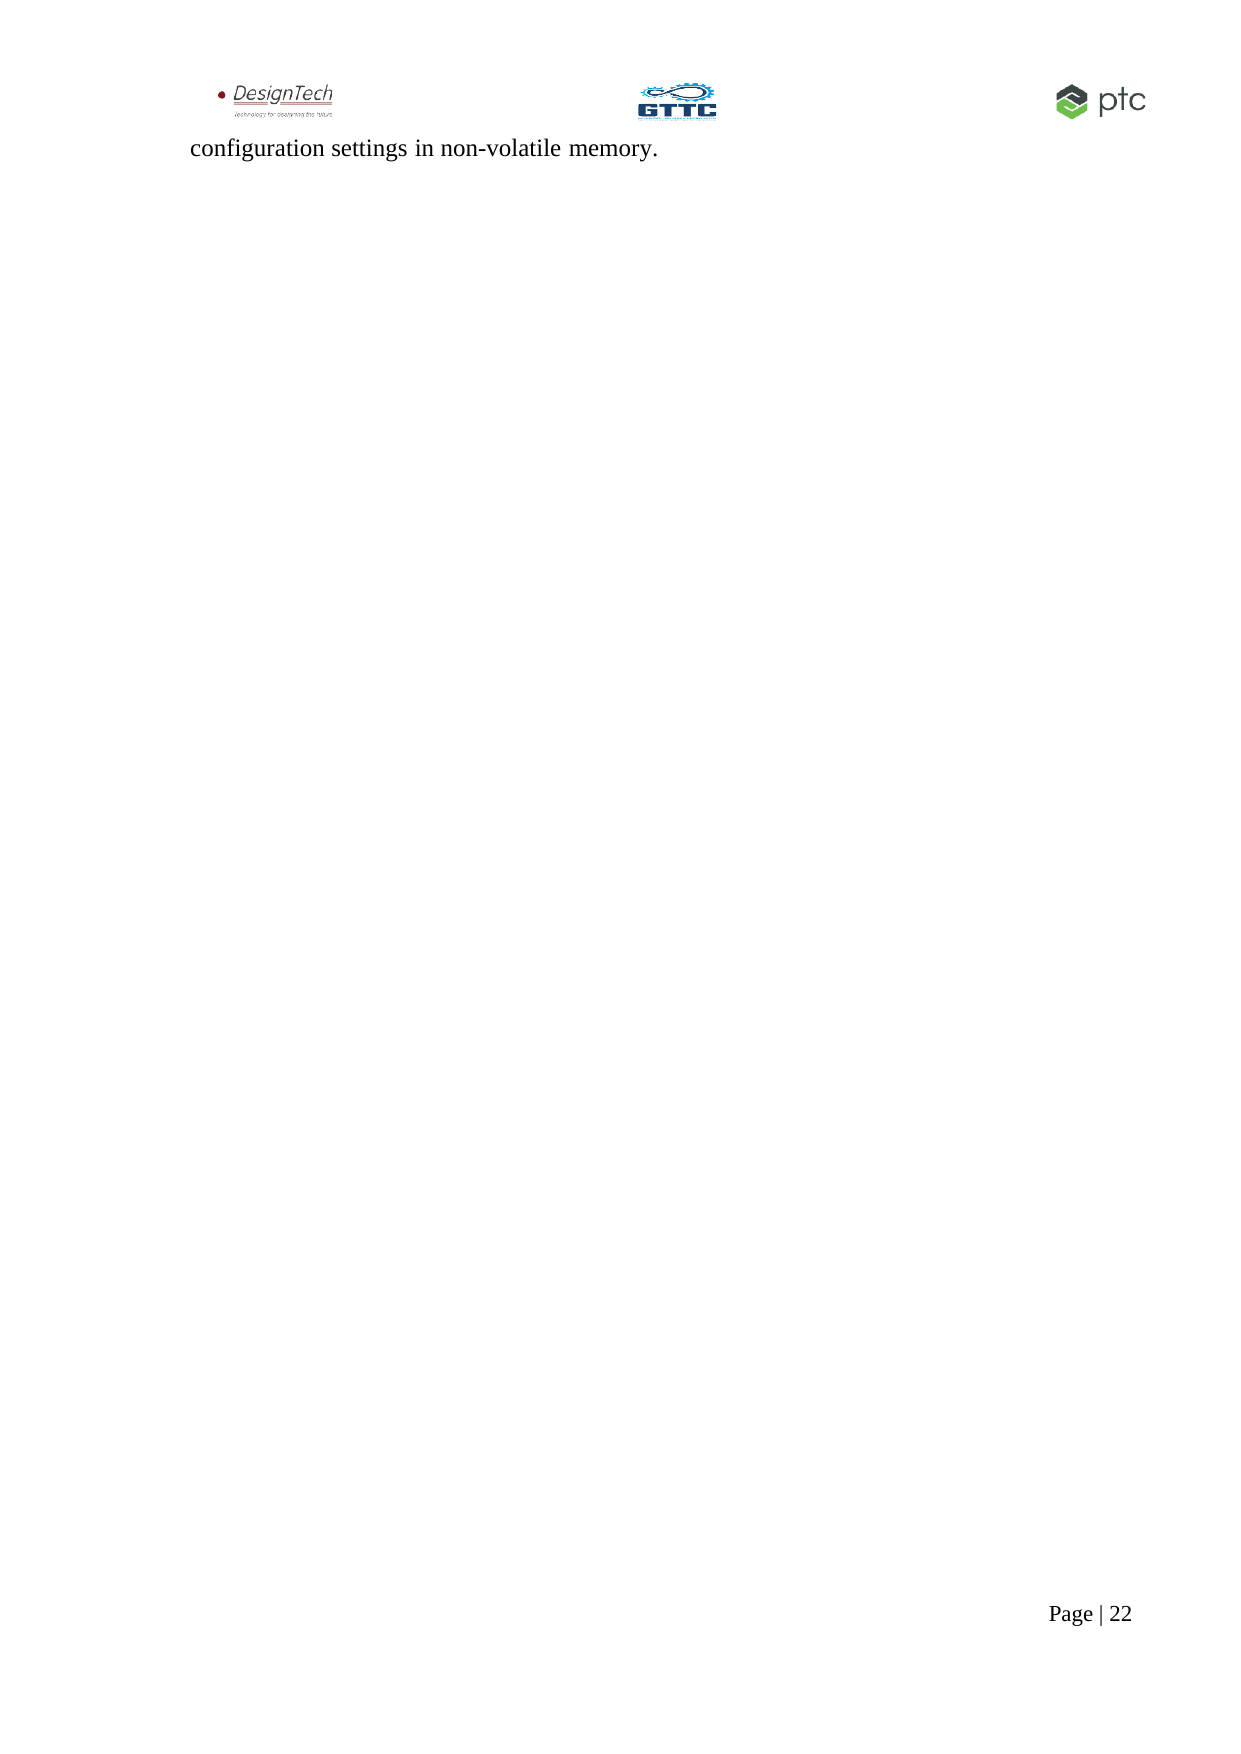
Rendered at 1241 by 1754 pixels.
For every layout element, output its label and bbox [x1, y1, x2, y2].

picture [1056, 83, 1146, 120]
picture [638, 83, 717, 121]
text [190, 133, 1089, 162]
picture [218, 84, 333, 118]
